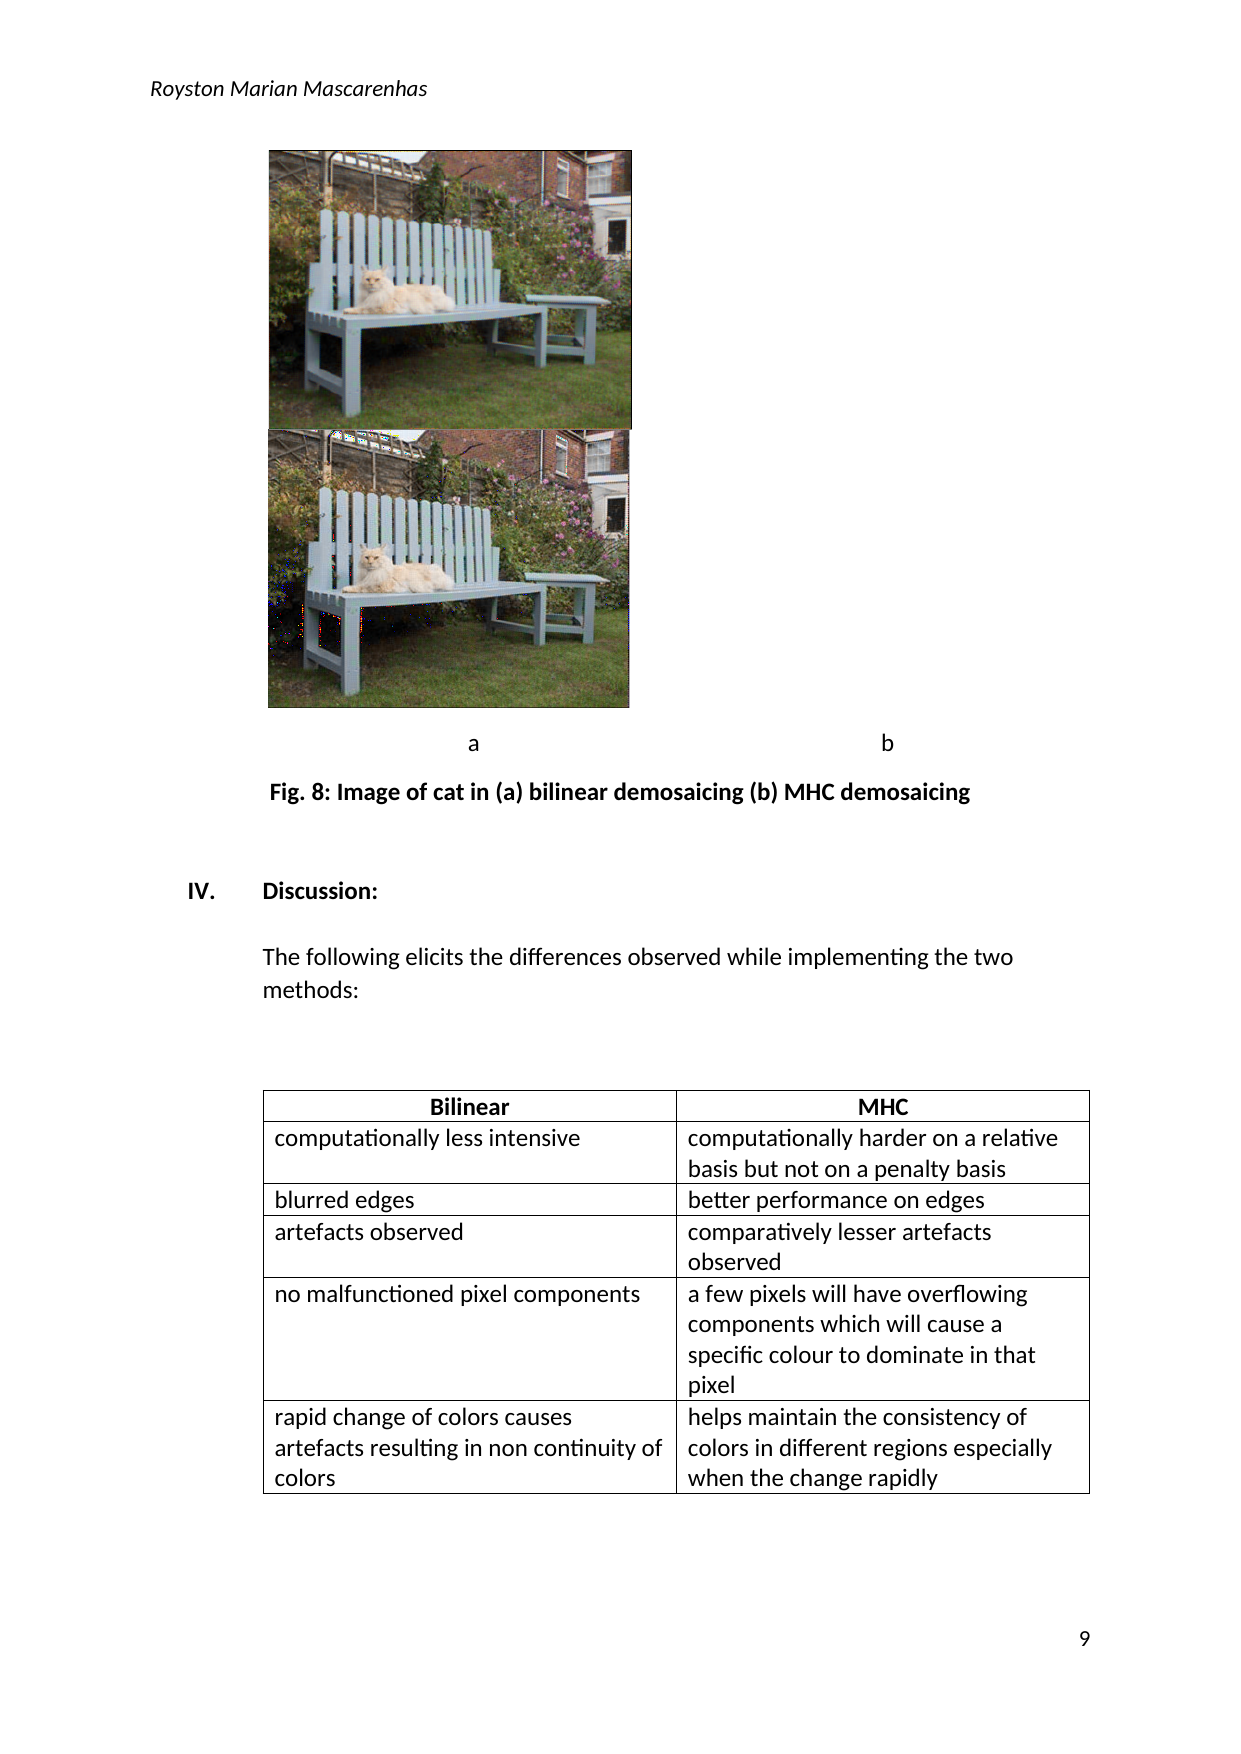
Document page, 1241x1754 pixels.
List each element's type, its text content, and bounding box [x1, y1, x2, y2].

table_cell rapid change of colors causes artefacts resulting in non continuity of colors [264, 1401, 676, 1493]
text a b [337, 727, 1090, 757]
table_cell comparatively lesser artefacts observed [677, 1216, 1089, 1277]
table_cell blurred edges [264, 1184, 676, 1215]
list The following elicits the differences observed while implementing the two methods: [262, 941, 1090, 1005]
text Fig. 8: Image of cat in (a) bilinear demosaicing (b) MHC demosaicing [150, 776, 1090, 807]
table_cell no malfunctioned pixel components [264, 1278, 676, 1400]
table_cell a few pixels will have overflowing components which will cause a specific colour to dominate in that pixel [677, 1278, 1089, 1400]
table_cell helps maintain the consistency of colors in different regions especially when the change rapidly [677, 1401, 1089, 1493]
list Discussion: [187, 876, 1090, 906]
table_cell better performance on edges [677, 1184, 1089, 1215]
table_header Bilinear [264, 1091, 676, 1121]
table_cell computationally less intensive [264, 1122, 676, 1183]
table_header MHC [677, 1091, 1089, 1121]
table_cell artefacts observed [264, 1216, 676, 1277]
table_cell computationally harder on a relative basis but not on a penalty basis [677, 1122, 1089, 1183]
picture [268, 150, 633, 708]
